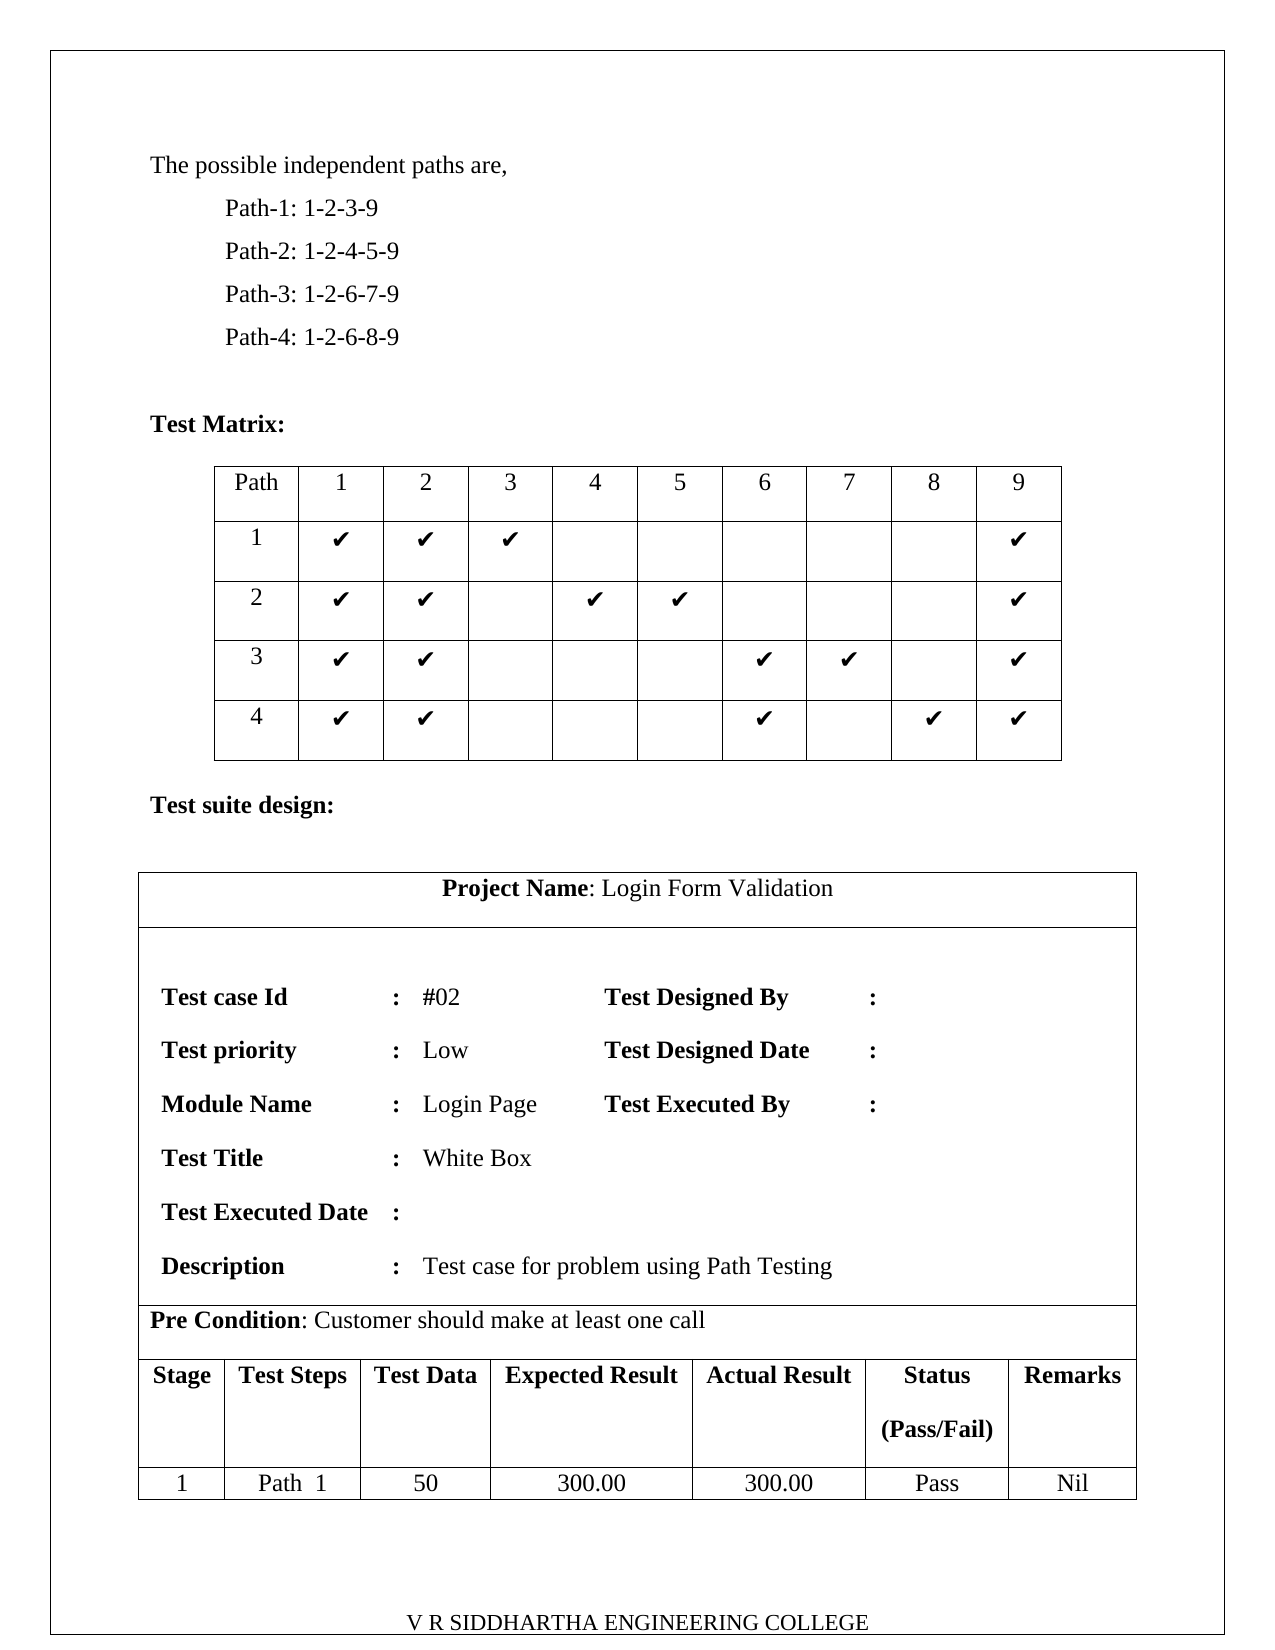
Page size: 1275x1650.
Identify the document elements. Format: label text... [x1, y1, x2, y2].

table_cell ✔ [384, 522, 468, 581]
table_header 6 [723, 467, 806, 521]
table_cell ✔ [723, 641, 806, 700]
table_cell ✔ [977, 701, 1061, 760]
text Test Matrix: [150, 409, 1125, 437]
table_cell [807, 582, 891, 640]
table_cell ✔ [638, 582, 722, 640]
table_cell Pre Condition: Customer should make at least one call [139, 1306, 1136, 1359]
table_cell 1 [139, 1468, 224, 1499]
table_header 7 [807, 467, 891, 521]
table_header 9 [977, 467, 1061, 521]
table_cell Status (Pass/Fail) [866, 1360, 1008, 1467]
table_cell ✔ [977, 522, 1061, 581]
table_cell [469, 701, 552, 760]
table_cell ✔ [299, 641, 383, 700]
table_cell 3 [215, 641, 298, 700]
table_cell [638, 701, 722, 760]
table_cell [469, 582, 552, 640]
table_cell [807, 701, 891, 760]
table_cell ✔ [977, 582, 1061, 640]
table_cell 4 [215, 701, 298, 760]
table_cell Test Data [361, 1360, 490, 1467]
table_cell 50 [361, 1468, 490, 1499]
text Path-3: 1-2-6-7-9 [225, 279, 1125, 308]
text Path-2: 1-2-4-5-9 [225, 236, 1125, 265]
table_cell [892, 641, 976, 700]
table_cell [892, 582, 976, 640]
table_cell [553, 522, 637, 581]
text The possible independent paths are, [150, 150, 1125, 179]
table_header Project Name: Login Form Validation [139, 873, 1136, 927]
table_cell ✔ [892, 701, 976, 760]
table_cell ✔ [299, 701, 383, 760]
table_cell ✔ [807, 641, 891, 700]
table_cell [139, 928, 1136, 1304]
table_cell ✔ [384, 701, 468, 760]
table_cell [723, 522, 806, 581]
table_cell 300.00 [693, 1468, 865, 1499]
table_cell [553, 701, 637, 760]
table_cell ✔ [299, 522, 383, 581]
table_cell 300.00 [491, 1468, 692, 1499]
table_header 4 [553, 467, 637, 521]
table_cell Test Steps [225, 1360, 360, 1467]
table_cell Pass [866, 1468, 1008, 1499]
table_cell ✔ [553, 582, 637, 640]
table_cell Actual Result [693, 1360, 865, 1467]
table_cell Stage [139, 1360, 224, 1467]
table_cell ✔ [299, 582, 383, 640]
table_cell [723, 582, 806, 640]
table_header 1 [299, 467, 383, 521]
table_cell ✔ [469, 522, 552, 581]
table_header 3 [469, 467, 552, 521]
table_header 2 [384, 467, 468, 521]
table_cell Path 1 [225, 1468, 360, 1499]
table_cell Remarks [1009, 1360, 1136, 1467]
text Path-1: 1-2-3-9 [225, 193, 1125, 222]
table_cell Nil [1009, 1468, 1136, 1499]
table_cell 2 [215, 582, 298, 640]
table_cell ✔ [384, 641, 468, 700]
table_header 5 [638, 467, 722, 521]
table_cell 1 [215, 522, 298, 581]
text Test suite design: [150, 790, 1125, 818]
table_cell [638, 641, 722, 700]
table_cell ✔ [384, 582, 468, 640]
table_header 8 [892, 467, 976, 521]
text Path-4: 1-2-6-8-9 [225, 322, 1125, 351]
table_header Path [215, 467, 298, 521]
table_cell Expected Result [491, 1360, 692, 1467]
table_cell ✔ [977, 641, 1061, 700]
table_cell [807, 522, 891, 581]
table_cell [469, 641, 552, 700]
table_cell [553, 641, 637, 700]
table_cell [892, 522, 976, 581]
table_cell [638, 522, 722, 581]
table_cell ✔ [723, 701, 806, 760]
